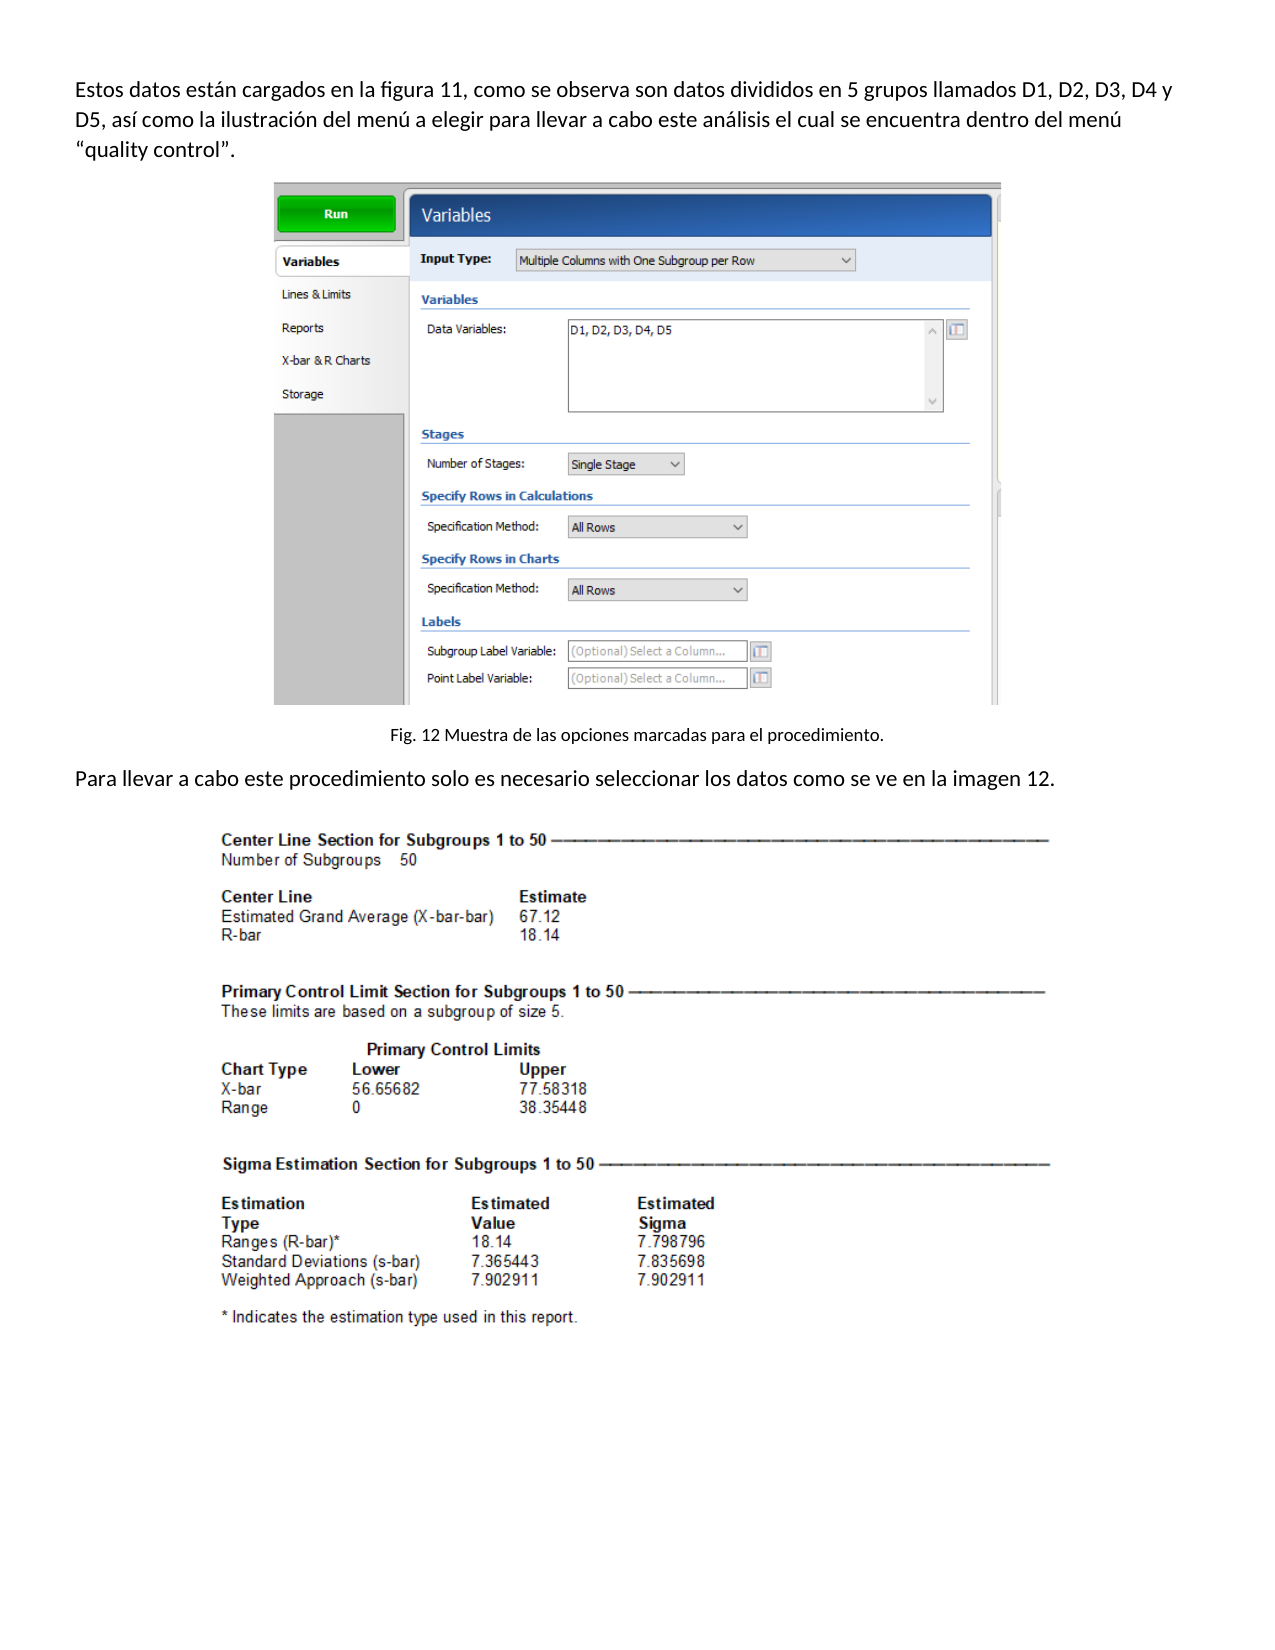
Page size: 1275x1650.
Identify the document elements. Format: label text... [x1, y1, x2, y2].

text Para llevar a cabo este procedimiento solo es necesario seleccionar los datos como se ve en la imagen 12. [75, 764, 1200, 792]
text Estos datos están cargados en la figura 11, como se observa son datos divididos en 5 grupos llamados D1, D2, D3, D4 y D5, así como la ilustración del menú a elegir para llevar a cabo este análisis el cual se encuentra dentro del menú “quality control”. [75, 75, 1200, 163]
picture [218, 811, 1057, 1341]
text Fig. 12 Muestra de las opciones marcadas para el procedimiento. [75, 723, 1200, 746]
picture [273, 182, 1002, 705]
